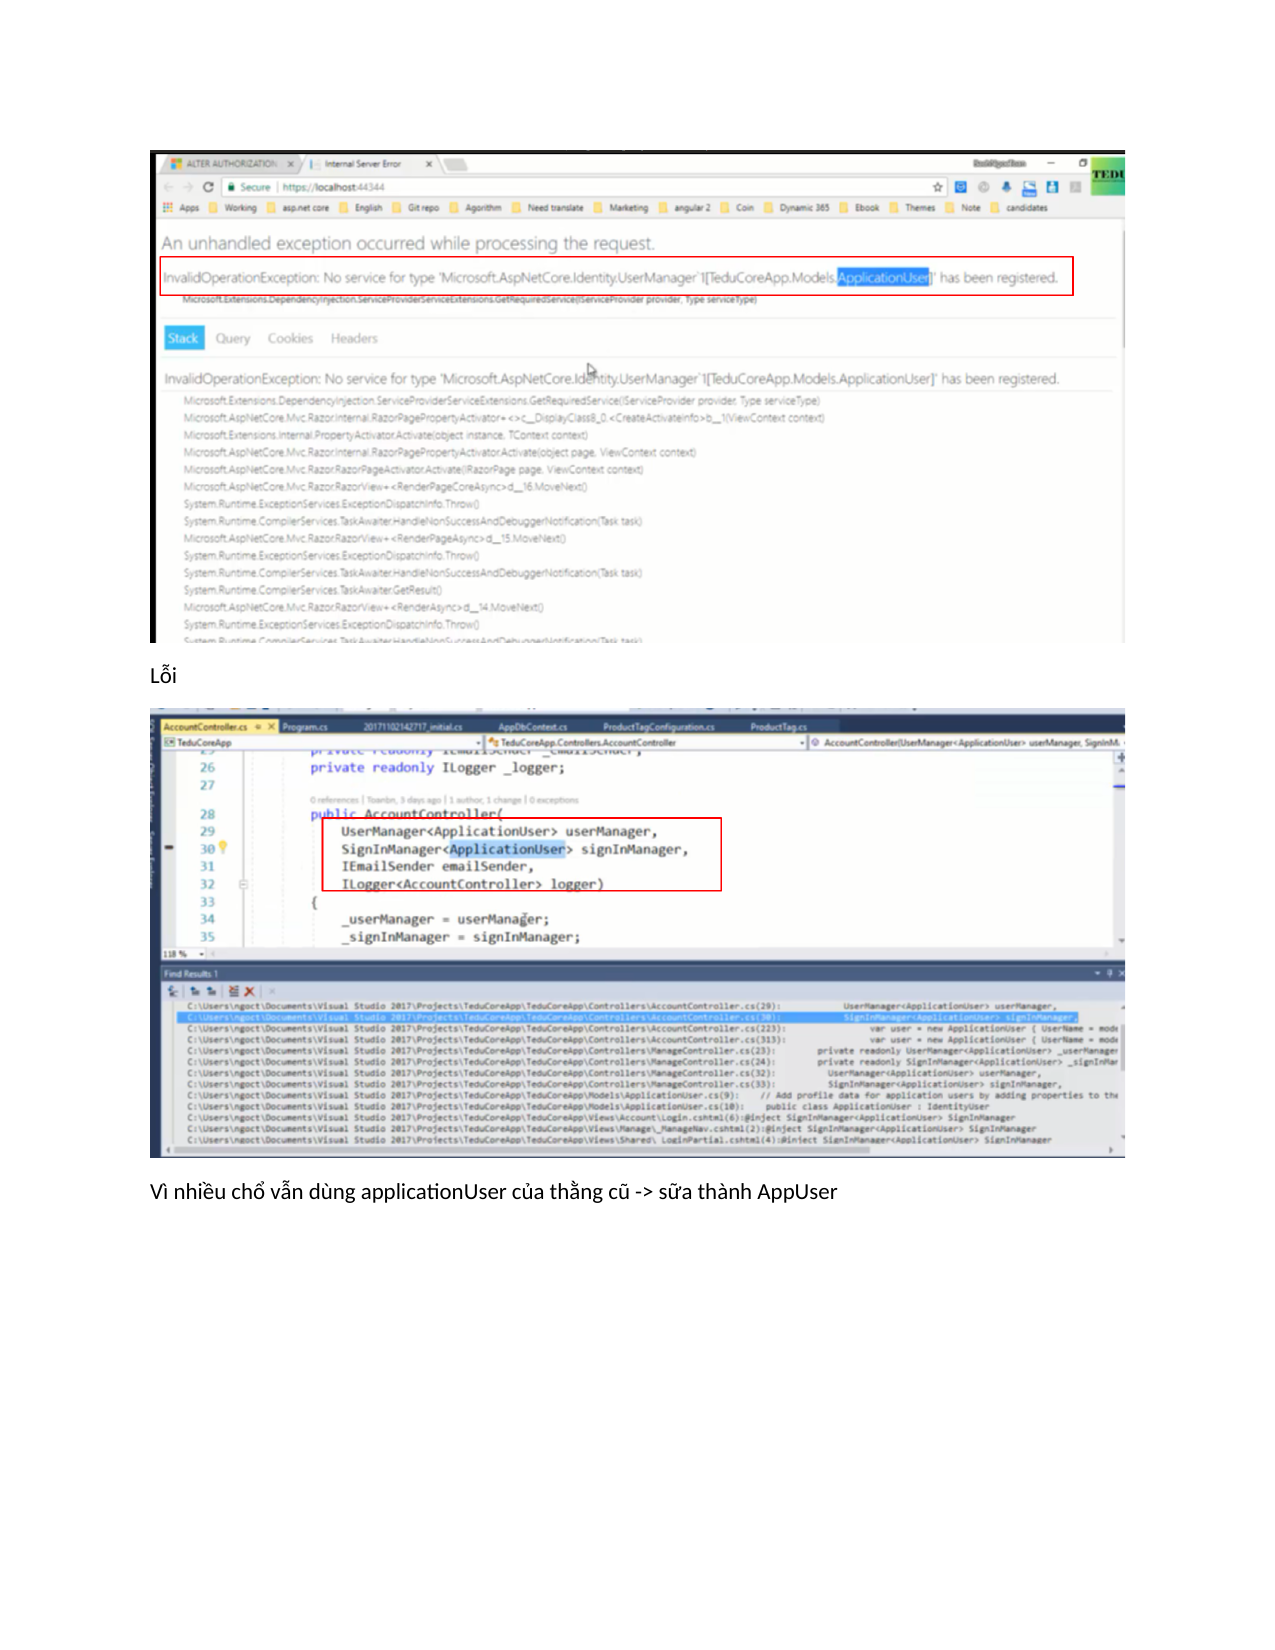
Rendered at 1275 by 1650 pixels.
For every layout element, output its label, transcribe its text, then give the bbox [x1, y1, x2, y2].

picture [150, 708, 1125, 1158]
text Lỗi [150, 662, 1125, 689]
text Vì nhiều chổ vẫn dùng applicationUser của thằng cũ -> sữa thành AppUser [150, 1177, 1125, 1205]
picture [150, 150, 1125, 643]
